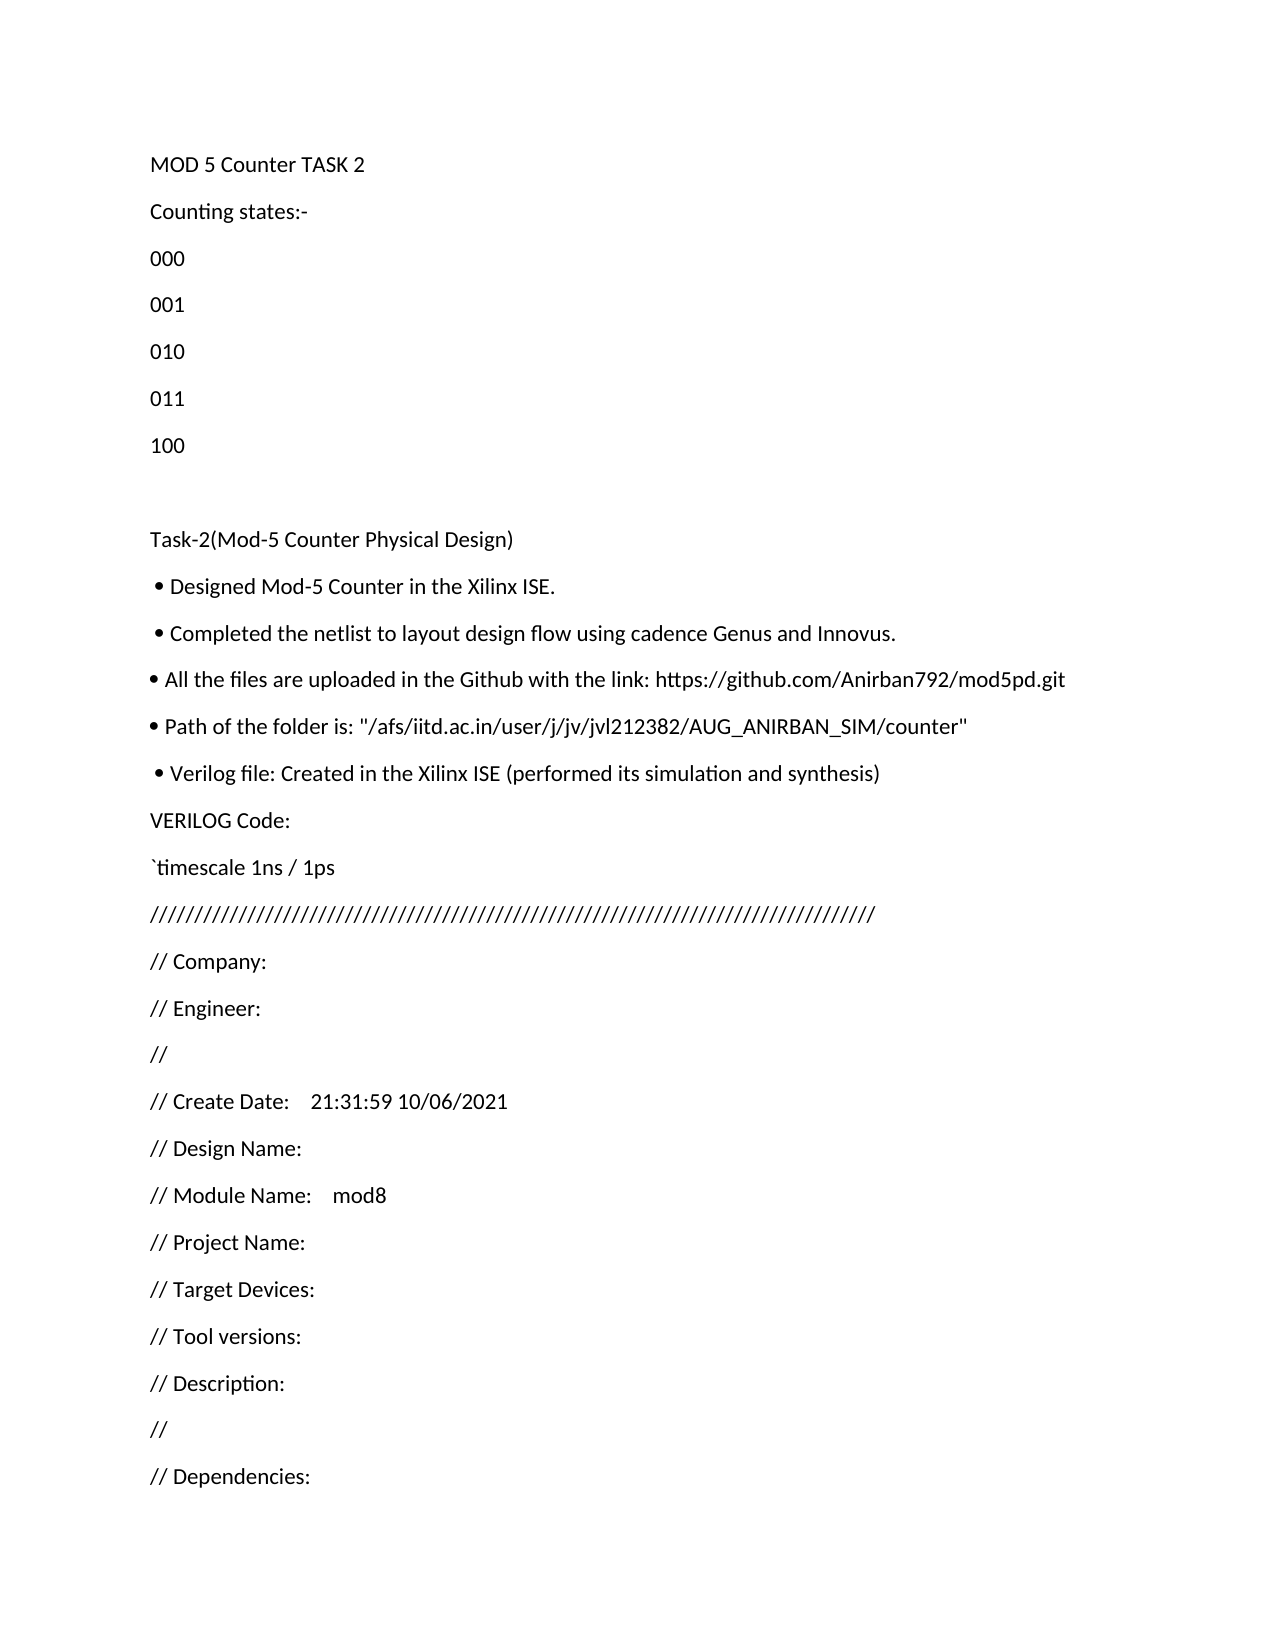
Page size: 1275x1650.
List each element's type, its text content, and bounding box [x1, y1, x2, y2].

text // Target Devices: [150, 1275, 1125, 1303]
text Designed Mod-5 Counter in the Xilinx ISE. [150, 572, 1125, 600]
text // Create Date: 21:31:59 10/06/2021 [150, 1087, 1125, 1116]
text // Description: [150, 1369, 1125, 1397]
text 100 [150, 431, 1125, 459]
text Counting states:- [150, 197, 1125, 225]
text // Engineer: [150, 994, 1125, 1022]
text // Module Name: mod8 [150, 1181, 1125, 1209]
text // Company: [150, 947, 1125, 975]
text All the files are uploaded in the Github with the link: https://github.com/Anirban792/mod5pd.git [150, 666, 1125, 694]
text 000 [150, 244, 1125, 272]
text // Design Name: [150, 1134, 1125, 1162]
text // [150, 1416, 1125, 1444]
text // Tool versions: [150, 1322, 1125, 1350]
text Path of the folder is: "/afs/iitd.ac.in/user/j/jv/jvl212382/AUG_ANIRBAN_SIM/counter" [150, 712, 1125, 741]
text MOD 5 Counter TASK 2 [150, 150, 1125, 178]
text ////////////////////////////////////////////////////////////////////////////////// [150, 900, 1125, 928]
text // Dependencies: [150, 1462, 1125, 1491]
text Completed the netlist to layout design flow using cadence Genus and Innovus. [150, 619, 1125, 647]
text // [150, 1041, 1125, 1069]
text 001 [150, 291, 1125, 319]
text // Project Name: [150, 1228, 1125, 1256]
text 011 [150, 384, 1125, 412]
text 010 [150, 337, 1125, 366]
text Verilog file: Created in the Xilinx ISE (performed its simulation and synthesis) [150, 759, 1125, 787]
text Task-2(Mod-5 Counter Physical Design) [150, 525, 1125, 553]
text VERILOG Code: [150, 806, 1125, 834]
text `timescale 1ns / 1ps [150, 853, 1125, 881]
